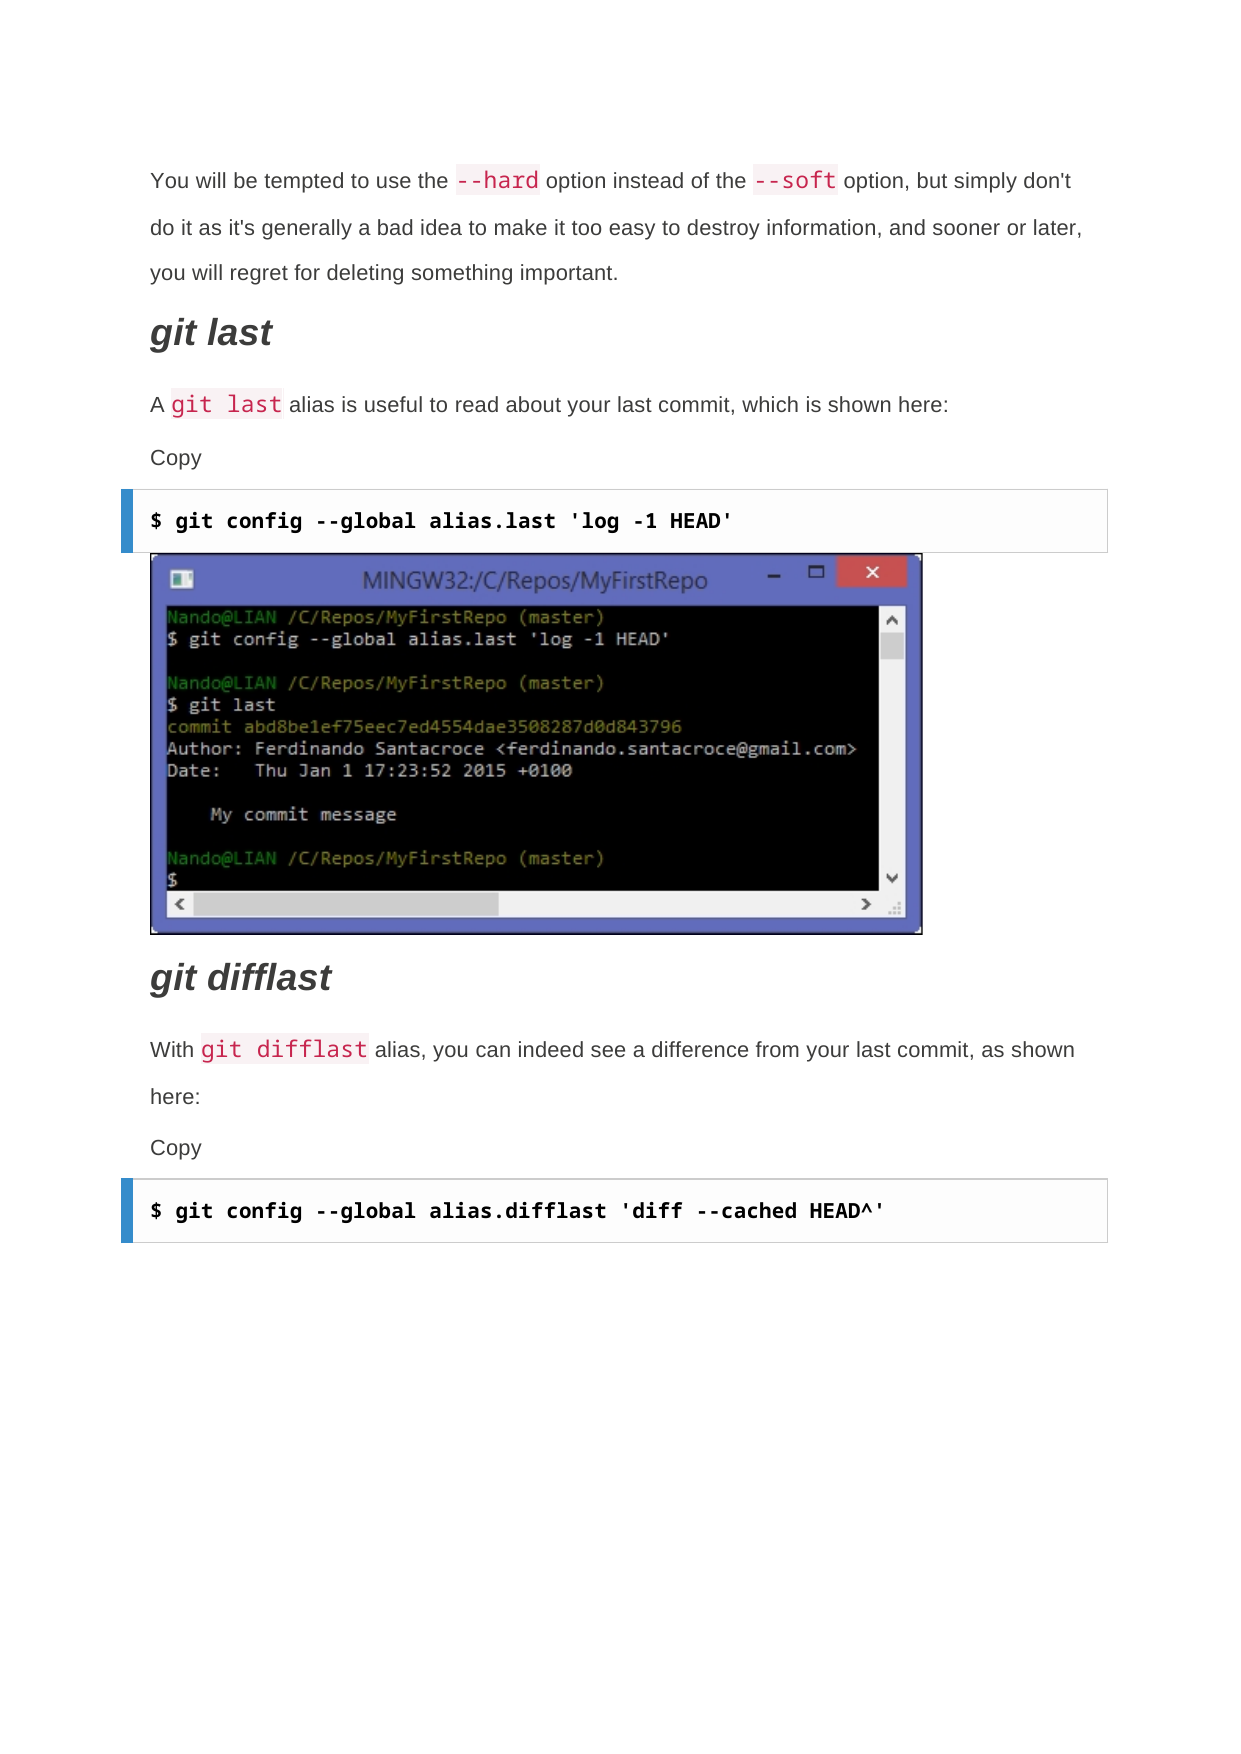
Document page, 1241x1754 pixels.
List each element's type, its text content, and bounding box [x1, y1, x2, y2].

text $ git config --global alias.last 'log -1 HEAD' [133, 490, 1107, 552]
text With git difflast alias, you can indeed see a difference from your last commit, as shown here: [150, 1019, 1090, 1109]
subtitle git difflast [150, 955, 1090, 998]
text Copy [150, 444, 1090, 470]
text A git last alias is useful to read about your last commit, which is shown here: [150, 374, 1090, 419]
picture [150, 553, 923, 935]
text $ git config --global alias.difflast 'diff --cached HEAD^' [133, 1180, 1107, 1242]
subtitle git last [150, 310, 1090, 353]
text Copy [150, 1134, 1090, 1159]
text You will be tempted to use the --hard option instead of the --soft option, but simply don't do it as it's generally a bad idea to make it too easy to destroy information, and sooner or later, you will regret for deleting something important. [150, 150, 1090, 285]
